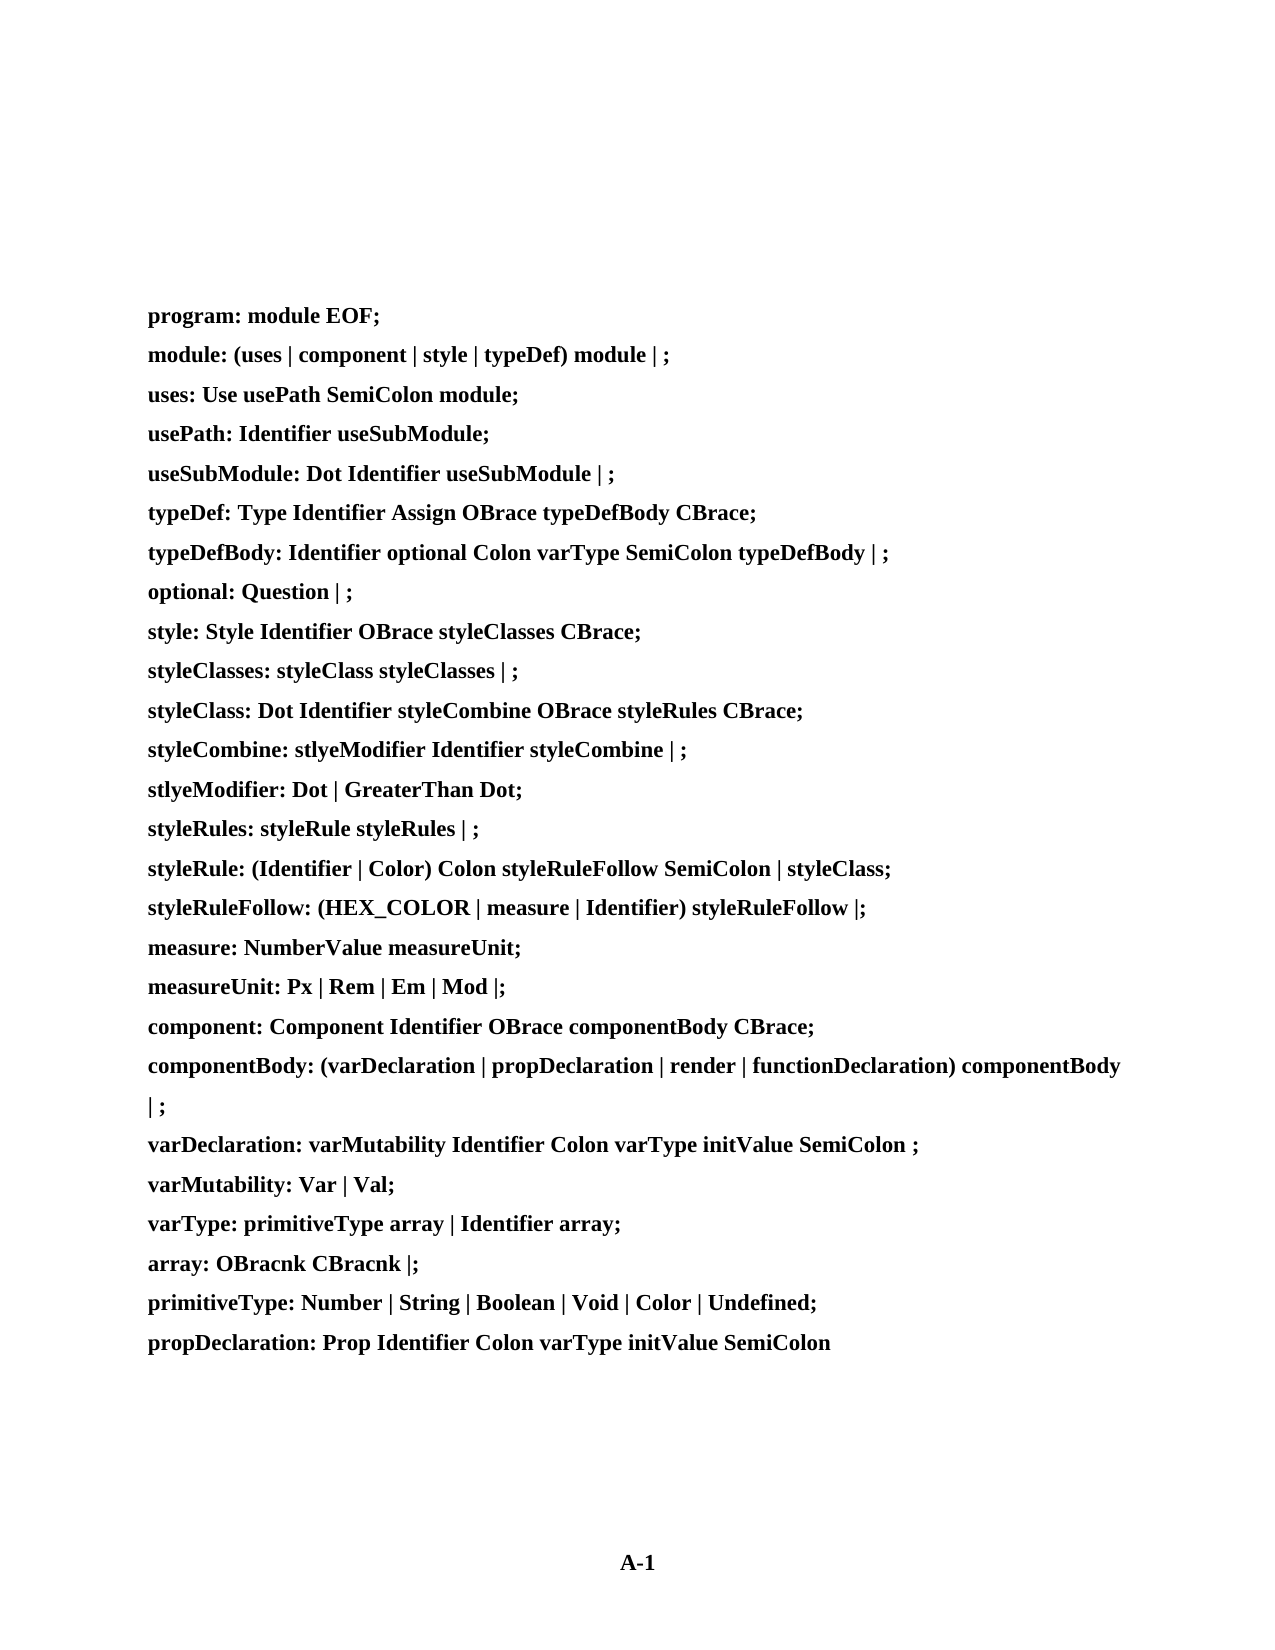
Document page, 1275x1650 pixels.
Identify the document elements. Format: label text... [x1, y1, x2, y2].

text styleRuleFollow: (HEX_COLOR | measure | Identifier) styleRuleFollow |; [148, 894, 1127, 921]
text varType: primitiveType array | Identifier array; [148, 1210, 1127, 1236]
text varMutability: Var | Val; [148, 1171, 1127, 1197]
text typeDefBody: Identifier optional Colon varType SemiColon typeDefBody | ; [148, 539, 1127, 565]
text styleClasses: styleClass styleClasses | ; [148, 657, 1127, 684]
text styleCombine: stlyeModifier Identifier styleCombine | ; [148, 736, 1127, 763]
text module: (uses | component | style | typeDef) module | ; [148, 342, 1127, 368]
text component: Component Identifier OBrace componentBody CBrace; [148, 1013, 1127, 1039]
text array: OBracnk CBracnk |; [148, 1249, 1127, 1276]
text measureUnit: Px | Rem | Em | Mod |; [148, 973, 1127, 999]
text style: Style Identifier OBrace styleClasses CBrace; [148, 618, 1127, 644]
text primitiveType: Number | String | Boolean | Void | Color | Undefined; [148, 1289, 1127, 1315]
text measure: NumberValue measureUnit; [148, 934, 1127, 960]
text uses: Use usePath SemiColon module; [148, 381, 1127, 407]
text stlyeModifier: Dot | GreaterThan Dot; [148, 776, 1127, 802]
text styleClass: Dot Identifier styleCombine OBrace styleRules CBrace; [148, 697, 1127, 723]
text varDeclaration: varMutability Identifier Colon varType initValue SemiColon ; [148, 1131, 1127, 1157]
text optional: Question | ; [148, 578, 1127, 605]
text usePath: Identifier useSubModule; [148, 421, 1127, 447]
text typeDef: Type Identifier Assign OBrace typeDefBody CBrace; [148, 499, 1127, 526]
text propDeclaration: Prop Identifier Colon varType initValue SemiColon [148, 1328, 1127, 1355]
text useSubModule: Dot Identifier useSubModule | ; [148, 460, 1127, 486]
text styleRule: (Identifier | Color) Colon styleRuleFollow SemiColon | styleClass; [148, 855, 1127, 881]
text componentBody: (varDeclaration | propDeclaration | render | functionDeclaration) componentBody | ; [148, 1052, 1127, 1118]
text program: module EOF; [148, 302, 1127, 328]
text styleRules: styleRule styleRules | ; [148, 815, 1127, 842]
